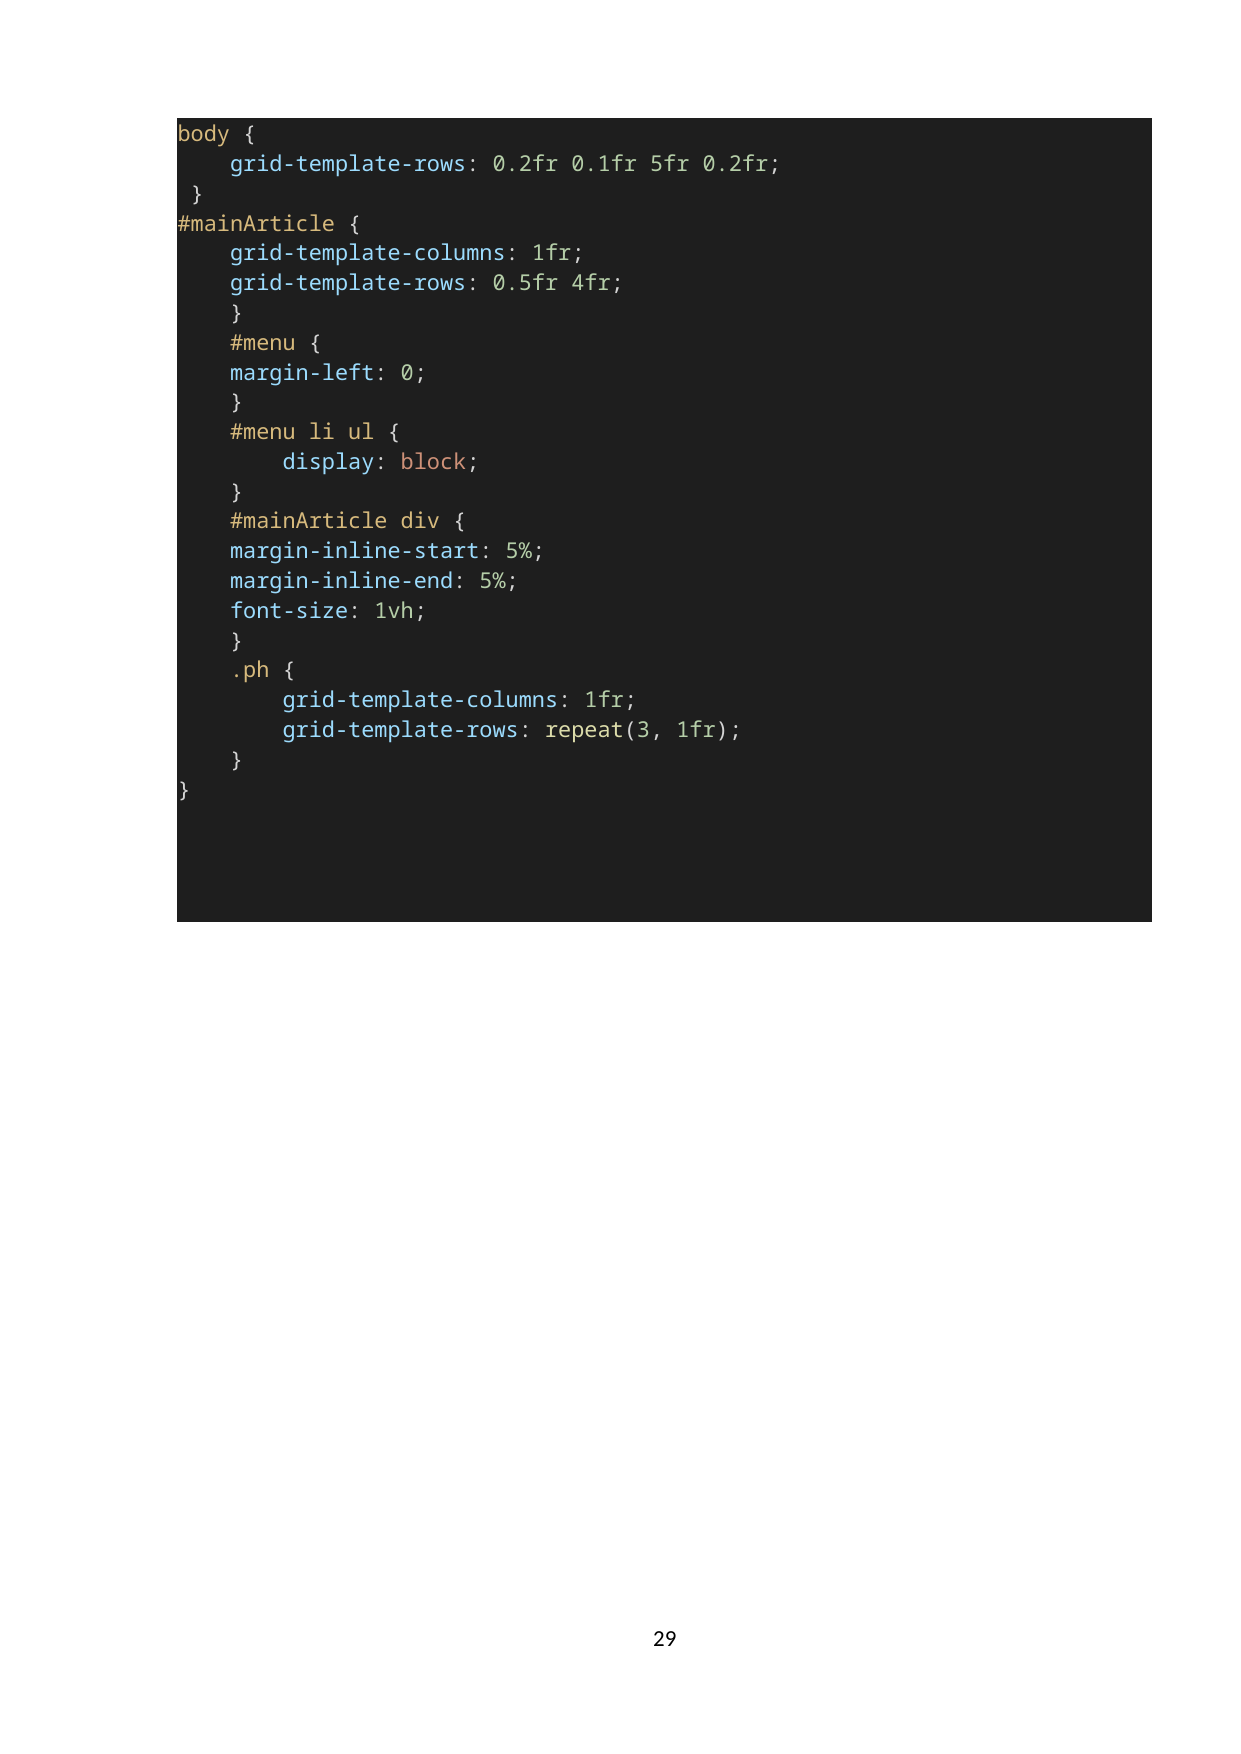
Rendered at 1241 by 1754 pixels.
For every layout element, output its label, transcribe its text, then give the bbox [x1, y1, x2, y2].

text grid-template-rows: repeat(3, 1fr); [177, 714, 1152, 744]
text #mainArticle { [177, 207, 1152, 237]
text body { [177, 118, 1152, 148]
text } [177, 624, 1152, 654]
text grid-template-rows: 0.5fr 4fr; [177, 267, 1152, 297]
text #menu li ul { [177, 416, 1152, 446]
text } [177, 297, 1152, 327]
text } [177, 744, 1152, 773]
text margin-inline-start: 5%; [177, 535, 1152, 565]
text font-size: 1vh; [177, 595, 1152, 624]
text margin-inline-end: 5%; [177, 565, 1152, 595]
text grid-template-rows: 0.2fr 0.1fr 5fr 0.2fr; [177, 148, 1152, 178]
text } [177, 178, 1152, 207]
text } [177, 386, 1152, 416]
text } [177, 773, 1152, 803]
text display: block; [177, 446, 1152, 476]
text #menu { [177, 327, 1152, 356]
text .ph { [177, 654, 1152, 684]
text #mainArticle div { [177, 505, 1152, 535]
text grid-template-columns: 1fr; [177, 684, 1152, 714]
text } [177, 476, 1152, 505]
text grid-template-columns: 1fr; [177, 237, 1152, 267]
text margin-left: 0; [177, 356, 1152, 386]
